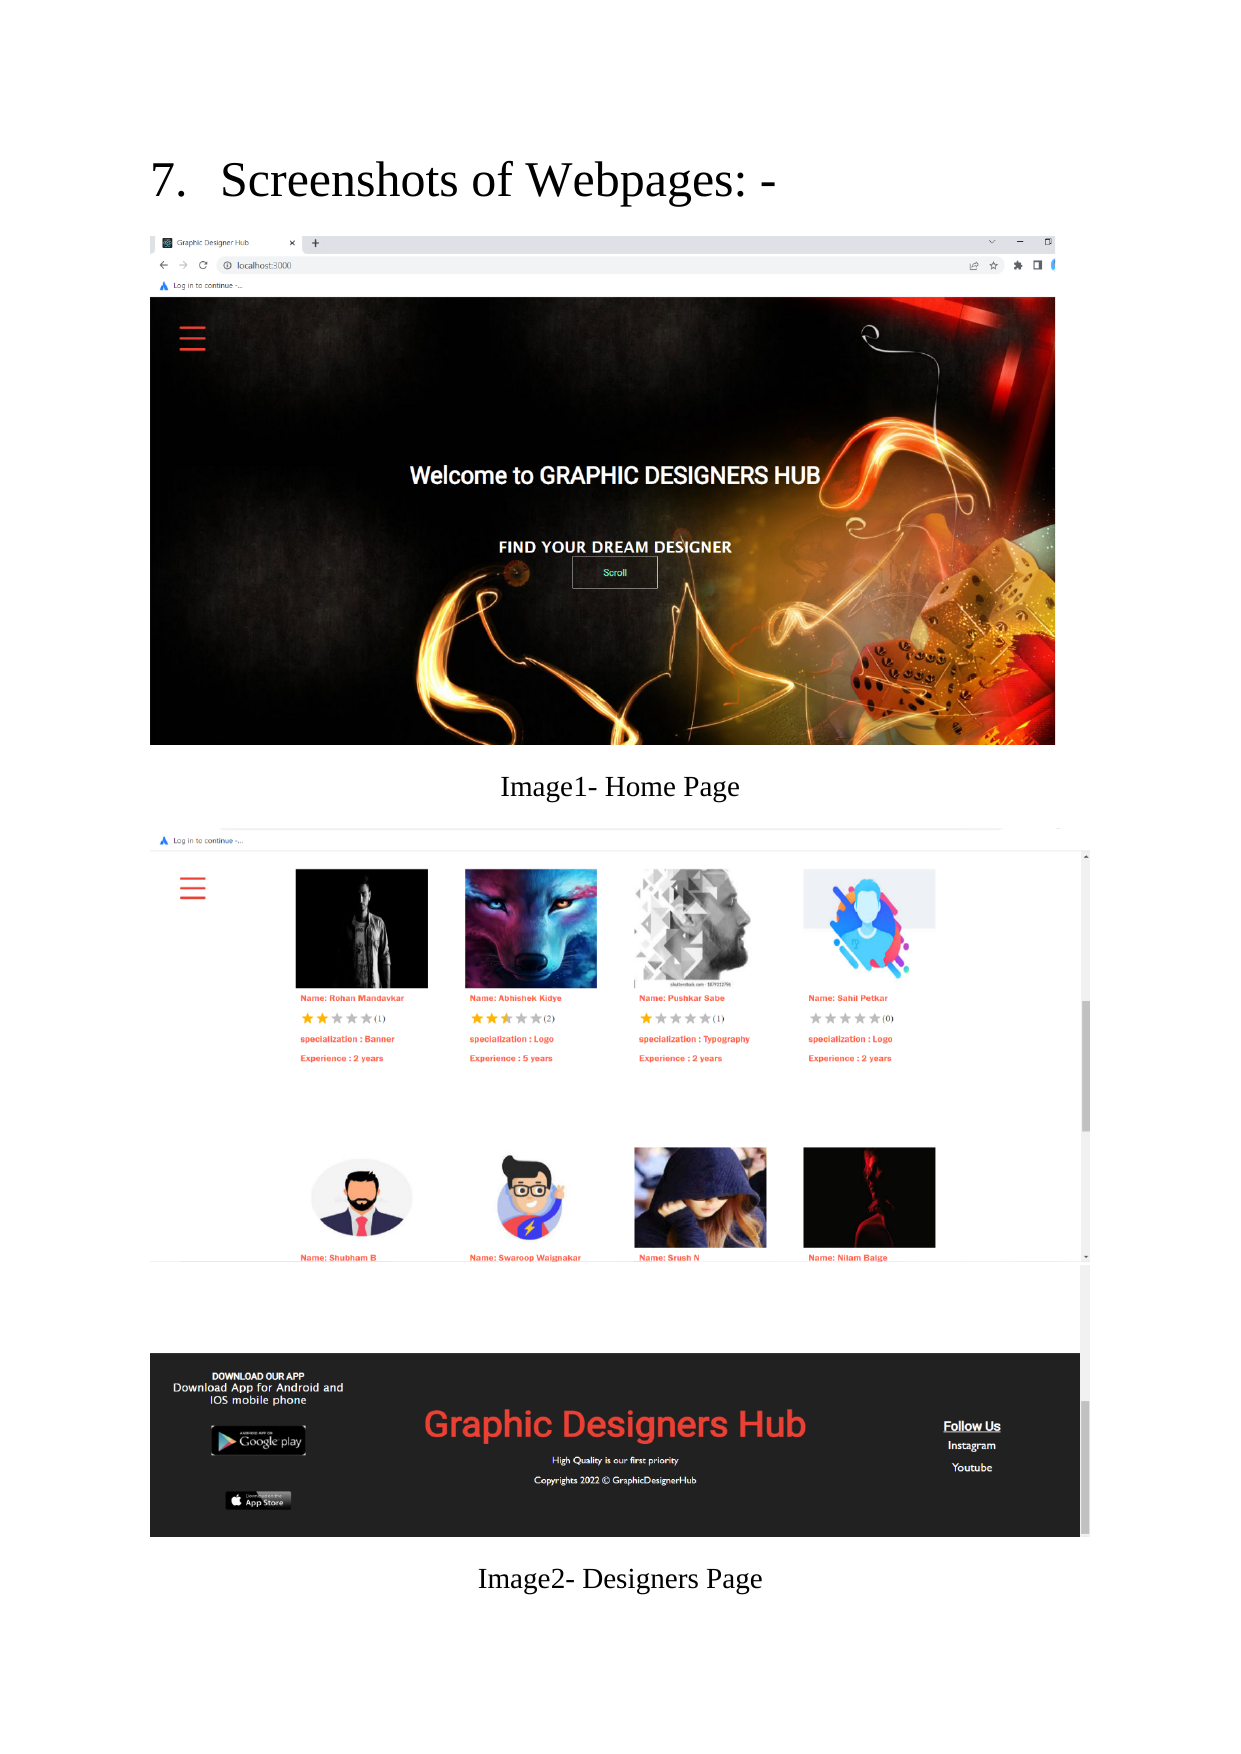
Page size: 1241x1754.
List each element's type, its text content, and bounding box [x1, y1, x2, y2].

text Image2- Designers Page [150, 1561, 1090, 1595]
picture [150, 236, 1056, 745]
text Image1- Home Page [150, 769, 1090, 803]
list Screenshots of Webpages: - [150, 150, 1090, 207]
picture [150, 1265, 1090, 1537]
picture [150, 828, 1090, 1262]
